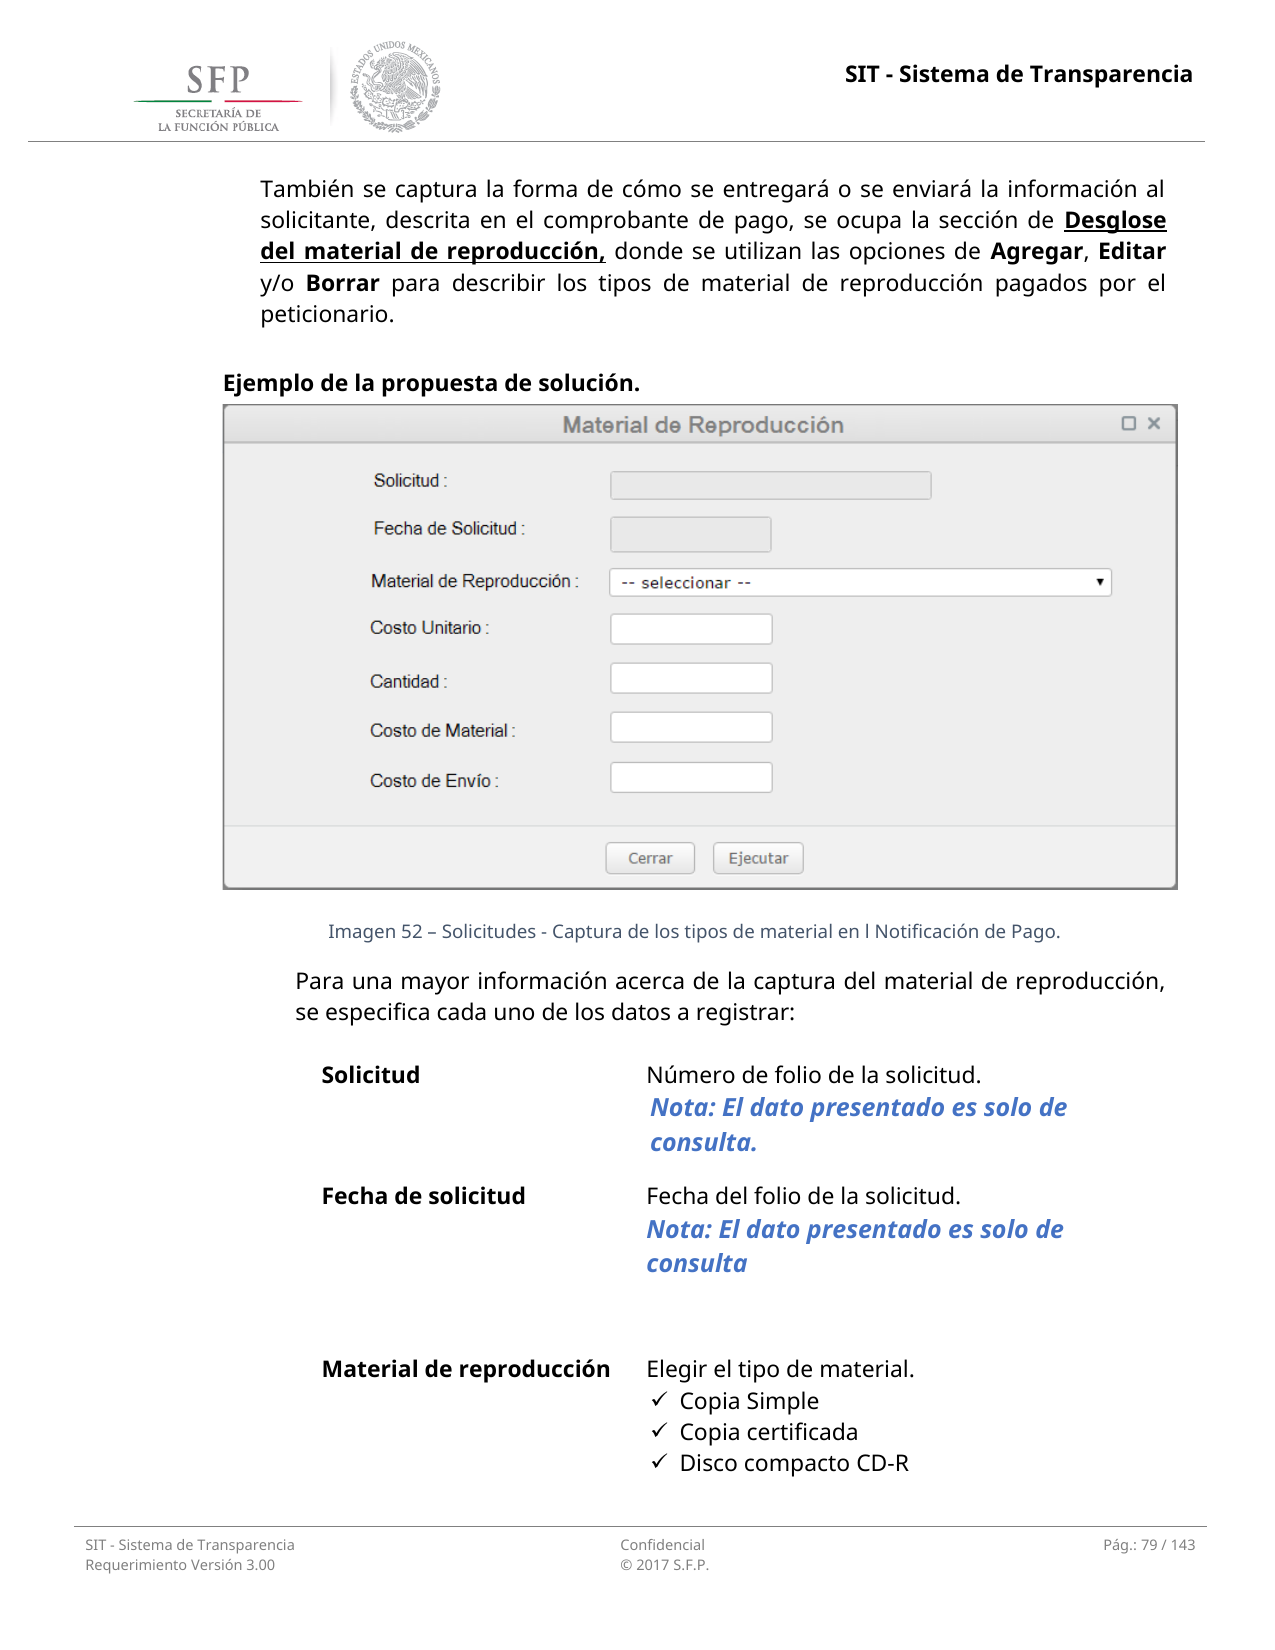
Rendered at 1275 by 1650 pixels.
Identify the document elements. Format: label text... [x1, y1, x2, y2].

table_header Solicitud [310, 1059, 635, 1180]
picture [132, 37, 442, 134]
table_cell Fecha del folio de la solicitud. Nota: El dato presentado es solo de consulta [635, 1180, 1167, 1353]
text Para una mayor información acerca de la captura del material de reproducción, se especifica cada uno de los datos a registrar: [295, 965, 1167, 1028]
picture [222, 404, 1178, 890]
table_cell Fecha de solicitud [310, 1180, 635, 1353]
table_header Número de folio de la solicitud. Nota: El dato presentado es solo de consulta. [635, 1059, 1167, 1180]
list Ejemplo de la propuesta de solución. [223, 367, 1167, 398]
text También se captura la forma de cómo se entregará o se enviará la información al solicitante, descrita en el comprobante de pago, se ocupa la sección de Desglose del material de reproducción, donde se utilizan las opciones de Agregar, Editar y/o Borrar para describir los tipos de material de reproducción pagados por el peticionario. [260, 173, 1167, 329]
table_cell Material de reproducción [310, 1353, 635, 1502]
text Imagen 52 – Solicitudes - Captura de los tipos de material en l Notificación de Pago. [223, 919, 1167, 944]
